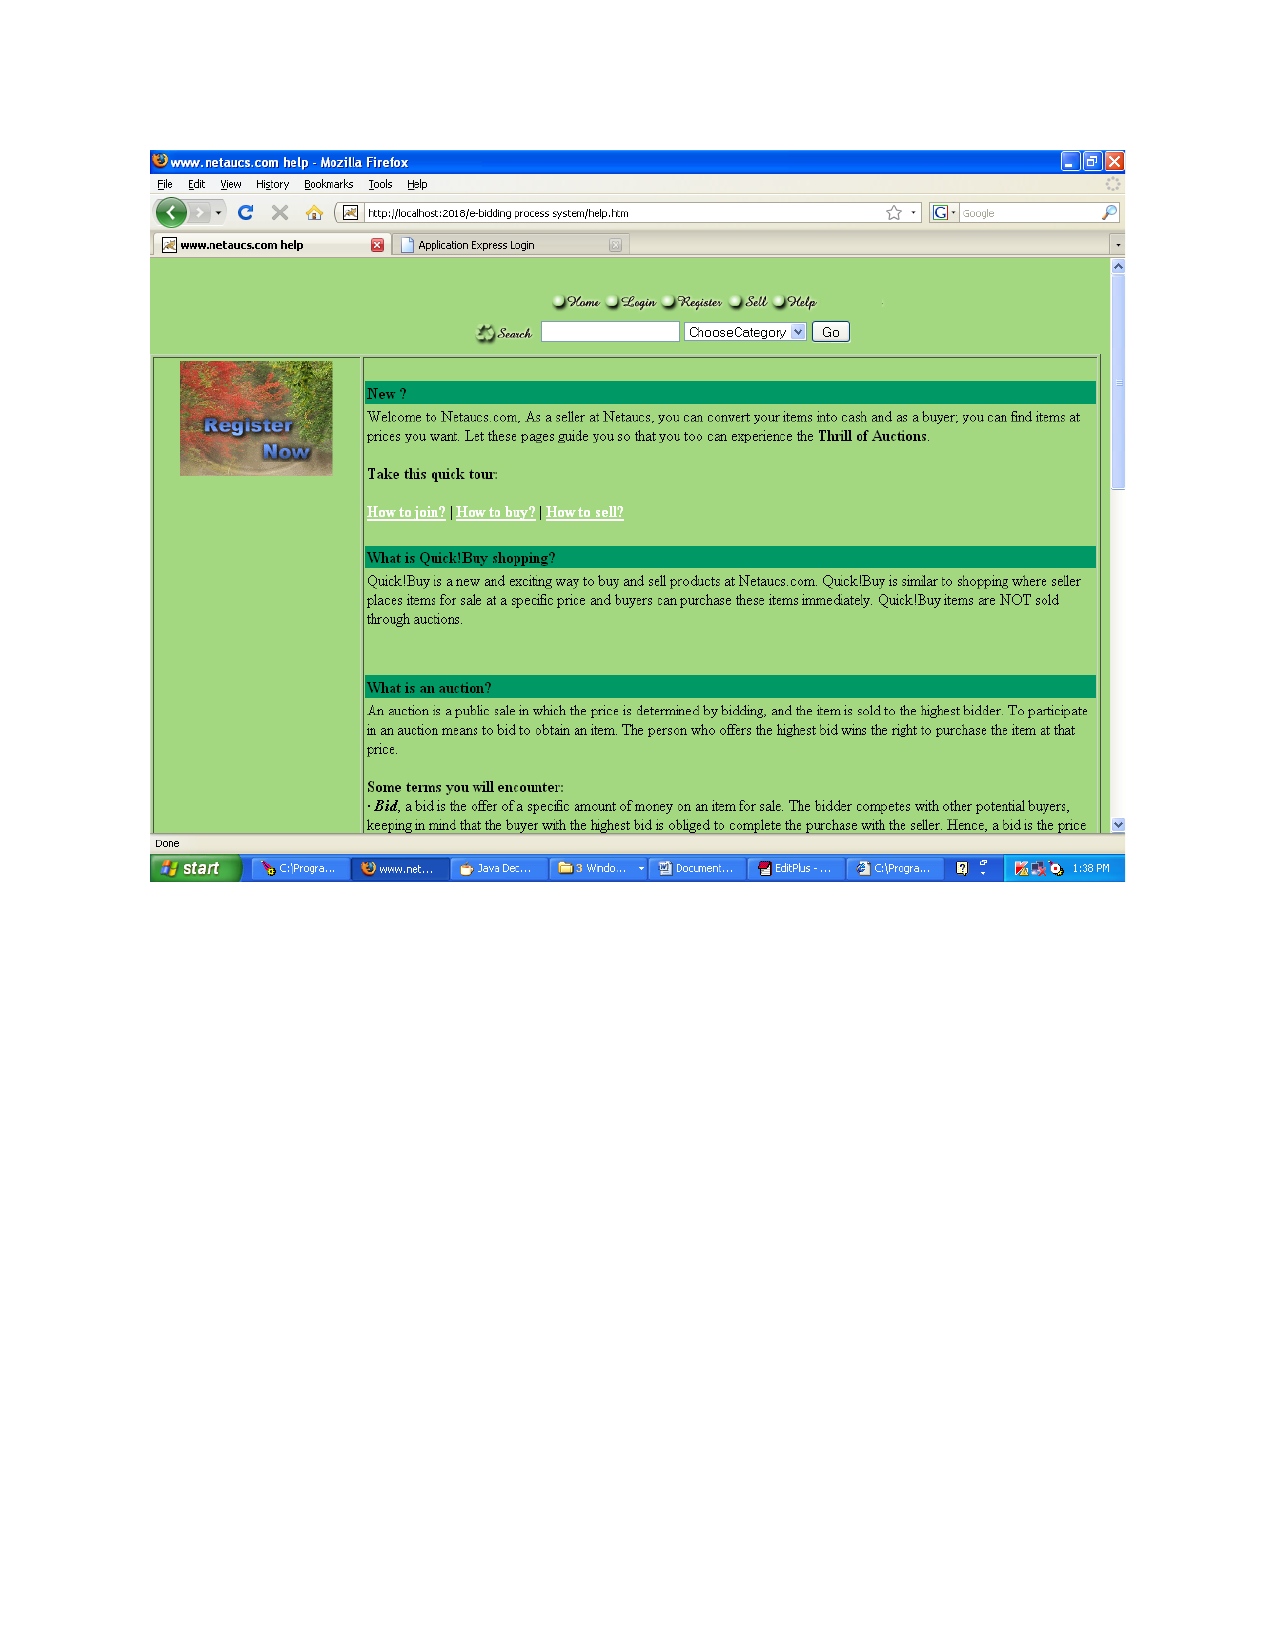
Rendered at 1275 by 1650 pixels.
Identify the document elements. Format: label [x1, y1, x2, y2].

picture [150, 150, 1125, 882]
